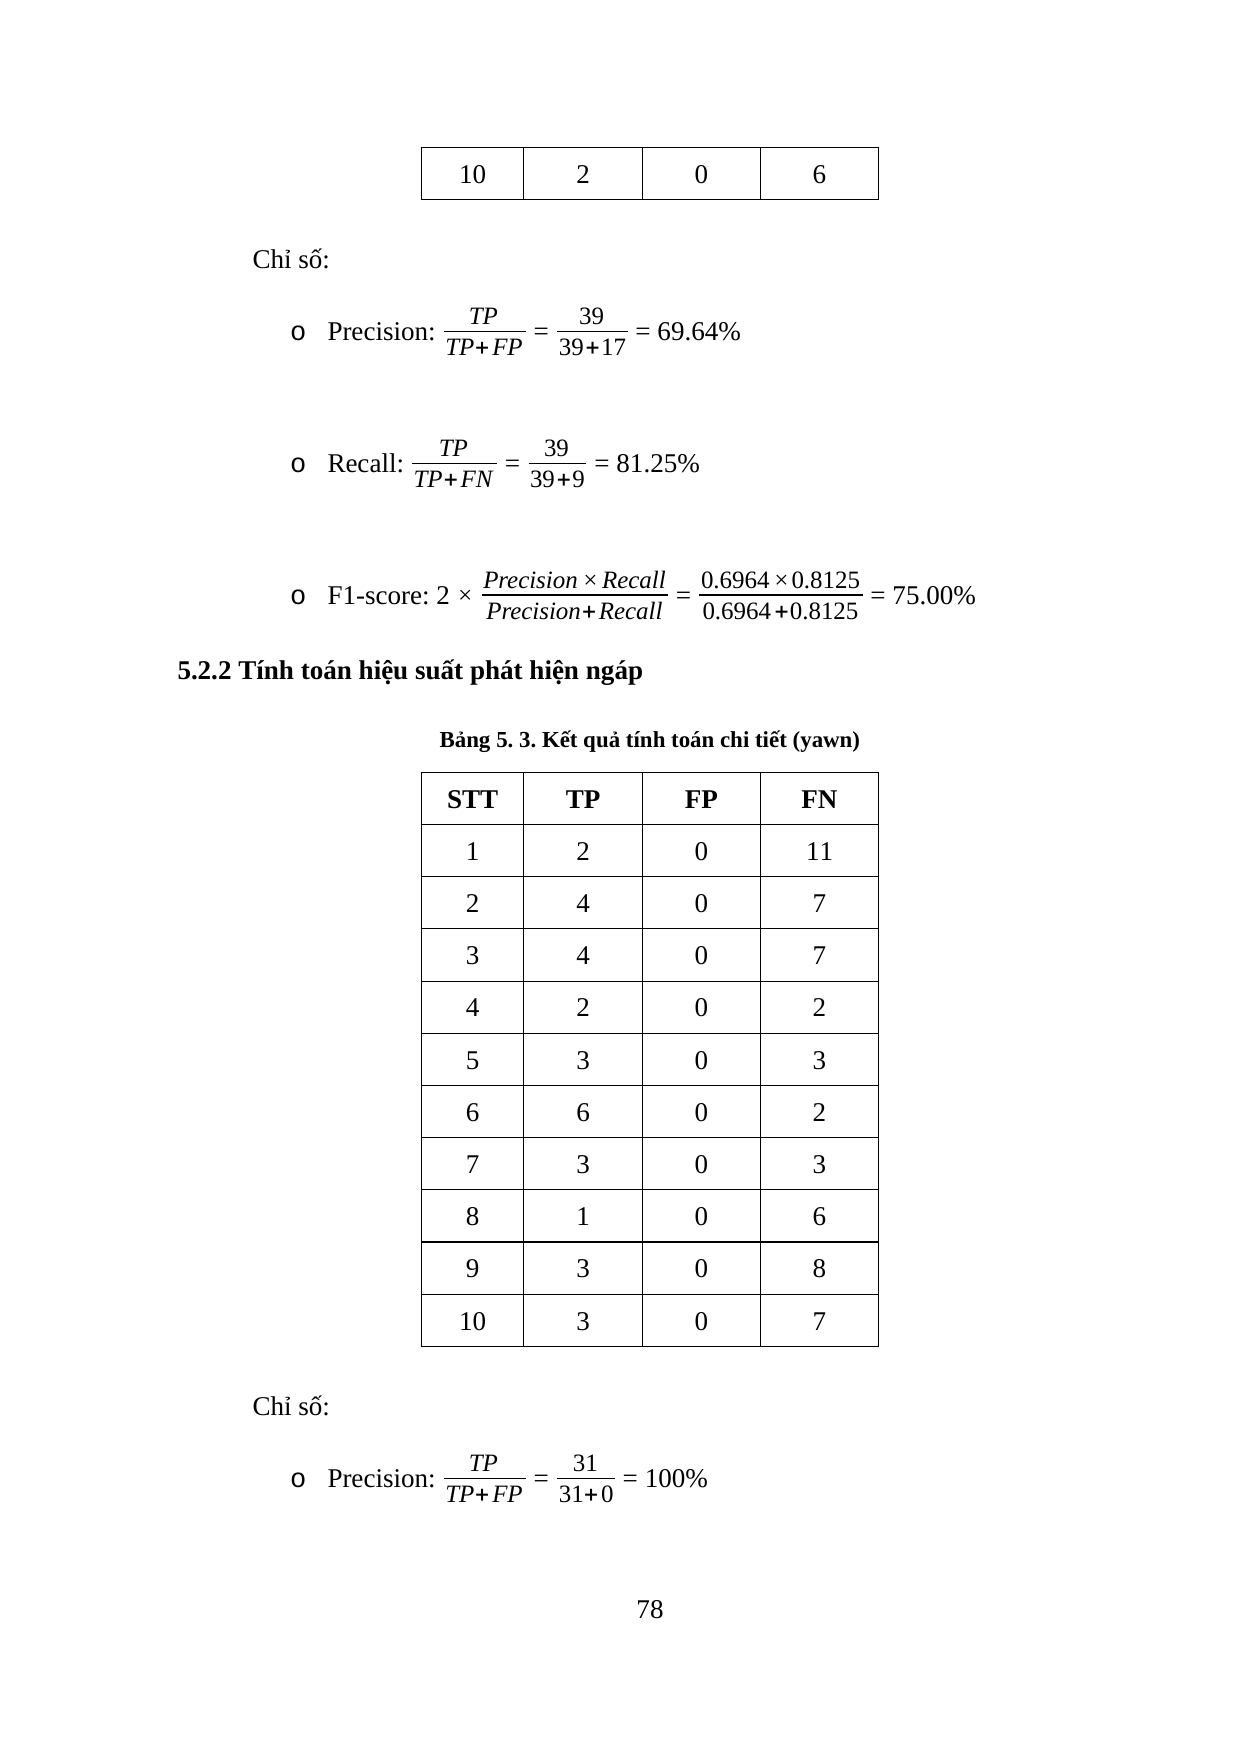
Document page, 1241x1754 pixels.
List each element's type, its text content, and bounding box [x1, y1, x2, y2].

table_cell 0 [643, 1138, 760, 1189]
table_cell 4 [422, 982, 523, 1033]
table_cell 3 [524, 1243, 642, 1294]
table_header FN [761, 773, 878, 824]
table_cell 3 [761, 1138, 878, 1189]
table_cell 2 [422, 877, 523, 928]
table_cell 3 [524, 1295, 642, 1346]
table_cell 3 [761, 1034, 878, 1085]
list F1-score: 2 = = 75.00% [251, 566, 1122, 625]
table_cell 0 [643, 825, 760, 876]
table_header STT [422, 773, 523, 824]
list Recall: = = 81.25% [251, 434, 1122, 493]
table_cell 11 [761, 825, 878, 876]
text 5.2.2 Tính toán hiệu suất phát hiện ngáp [177, 654, 1122, 686]
table_cell 7 [761, 929, 878, 981]
table_cell 5 [422, 1034, 523, 1085]
table_cell 7 [761, 1295, 878, 1346]
text Chỉ số: [177, 243, 1122, 275]
table_cell 0 [643, 1295, 760, 1346]
table_cell 10 [422, 148, 523, 199]
table_cell 0 [643, 1086, 760, 1137]
table_cell 6 [761, 148, 878, 199]
table_cell 7 [422, 1138, 523, 1189]
table_cell 8 [422, 1190, 523, 1241]
table_cell 2 [524, 825, 642, 876]
text Bảng 5. 3. Kết quả tính toán chi tiết (yawn) [177, 726, 1122, 752]
table_cell 6 [524, 1086, 642, 1137]
table_cell 0 [643, 877, 760, 928]
table_cell 1 [524, 1190, 642, 1241]
table_cell 0 [643, 982, 760, 1033]
table_cell 0 [643, 1034, 760, 1085]
table_header TP [524, 773, 642, 824]
table_cell 2 [761, 1086, 878, 1137]
table_cell 0 [643, 1243, 760, 1294]
table_cell 2 [761, 982, 878, 1033]
table_cell 6 [761, 1190, 878, 1241]
table_cell 2 [524, 148, 642, 199]
table_cell 4 [524, 929, 642, 981]
table_cell 1 [422, 825, 523, 876]
table_cell 0 [643, 1190, 760, 1241]
text Chỉ số: [177, 1391, 1122, 1422]
table_cell 10 [422, 1295, 523, 1346]
table_cell 3 [422, 929, 523, 981]
list Precision: = = 69.64% [251, 303, 1122, 362]
list Precision: = = 100% [251, 1450, 1122, 1509]
table_cell 4 [524, 877, 642, 928]
table_cell 3 [524, 1034, 642, 1085]
table_header FP [643, 773, 760, 824]
table_cell 0 [643, 148, 760, 199]
table_cell 9 [422, 1243, 523, 1294]
table_cell 6 [422, 1086, 523, 1137]
table_cell 0 [643, 929, 760, 981]
table_cell 7 [761, 877, 878, 928]
table_cell 2 [524, 982, 642, 1033]
table_cell 3 [524, 1138, 642, 1189]
table_cell 8 [761, 1243, 878, 1294]
